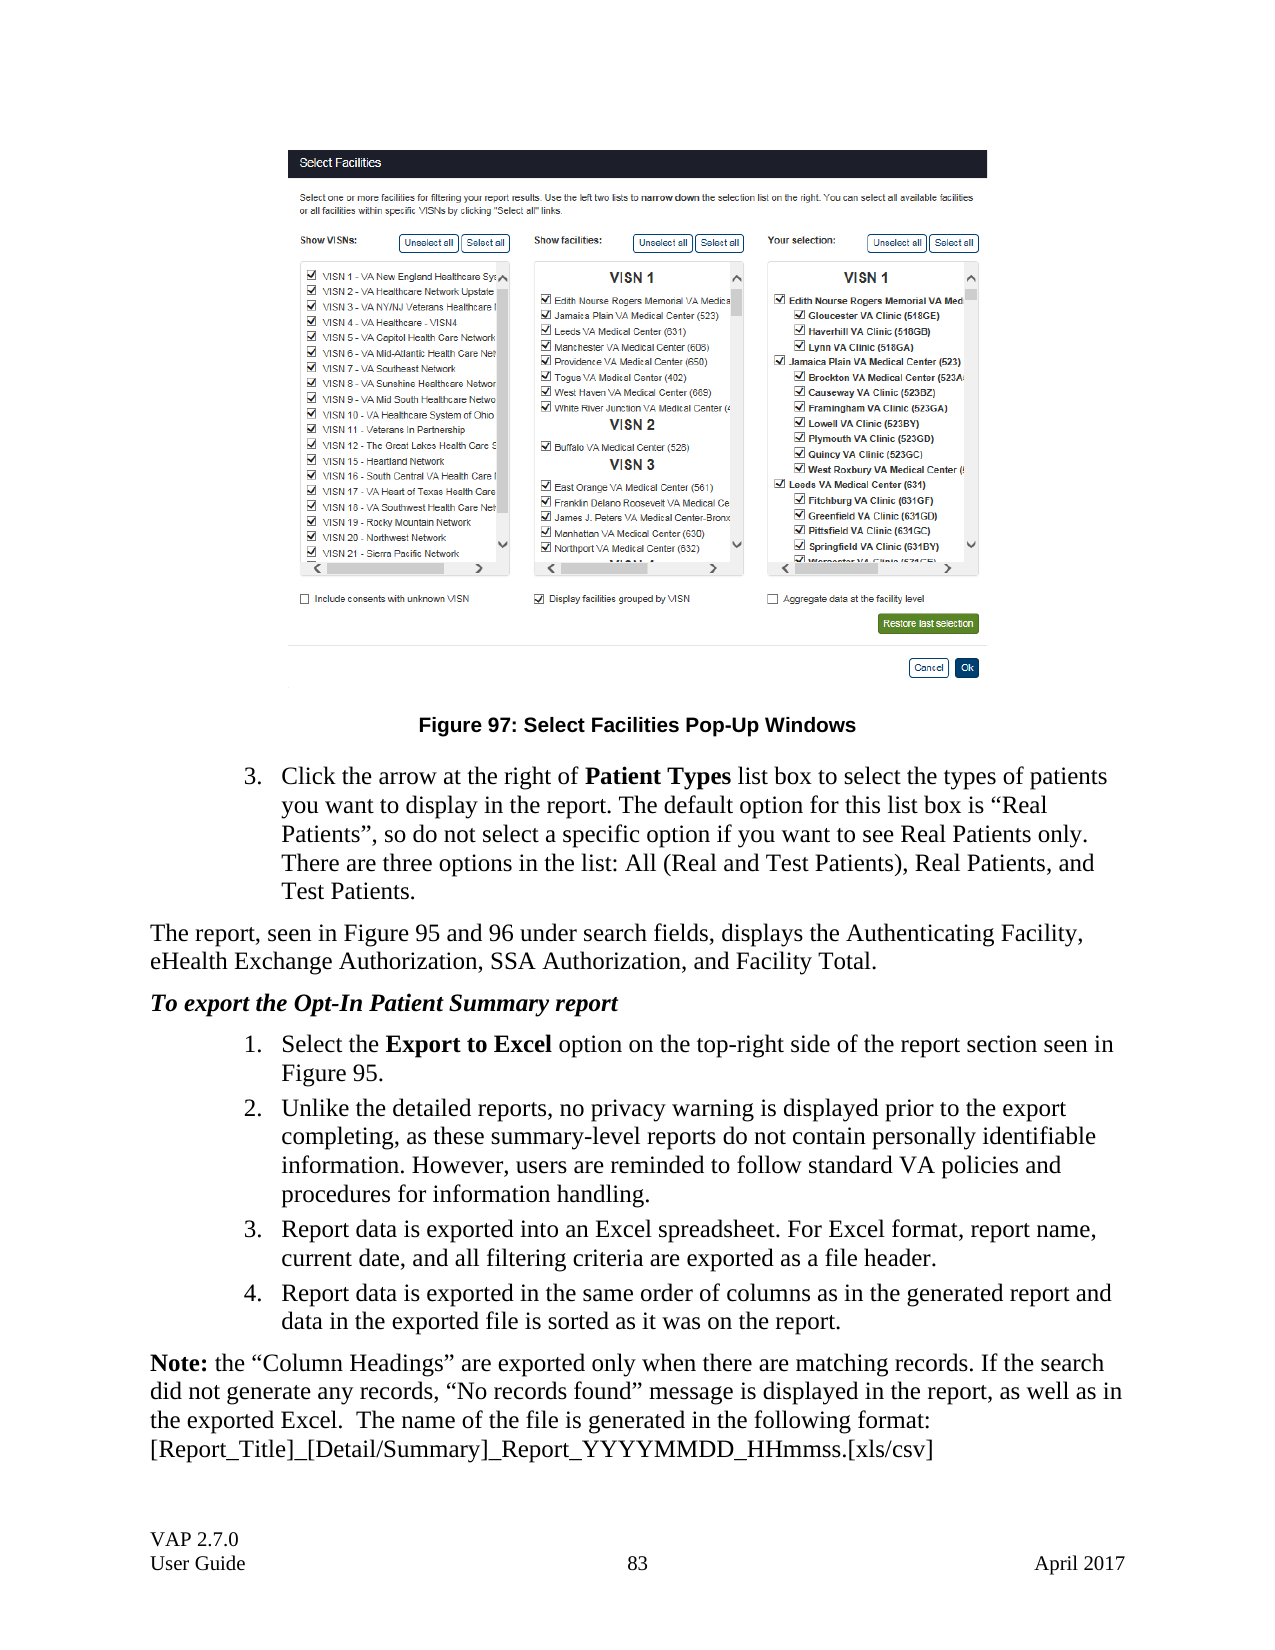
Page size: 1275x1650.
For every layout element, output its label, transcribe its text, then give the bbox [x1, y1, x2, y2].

text Figure 97: Select Facilities Pop-Up Windows [150, 712, 1125, 736]
list Select the Export to Excel option on the top-right side of the report section seen in Figure 95. [244, 1029, 1125, 1086]
text Unlike the detailed reports, no privacy warning is displayed prior to the export completing, as these summary-level reports do not contain personally identifiable information. However, users are reminded to follow standard VA policies and procedures for information handling. [244, 1093, 1125, 1208]
text Note: the “Column Headings” are exported only when there are matching records. If the search did not generate any records, “No records found” message is displayed in the report, as well as in the exported Excel. The name of the file is generated in the following format: [Report_Title]_[Detail/Summary]_Report_YYYYMMDD_HHmmss.[xls/csv] [150, 1348, 1125, 1463]
text Report data is exported into an Excel spreadsheet. For Excel format, report name, current date, and all filtering criteria are exported as a file header. [244, 1214, 1125, 1271]
picture [288, 150, 988, 688]
text The report, seen in Figure 95 and 96 under search fields, displays the Authenticating Facility, eHealth Exchange Authorization, SSA Authorization, and Facility Total. [150, 918, 1125, 975]
text To export the Opt-In Patient Summary report [150, 988, 1125, 1016]
text Click the arrow at the right of Patient Types list box to select the types of patients you want to display in the report. The default option for this list box is “Real Patients”, so do not select a specific option if you want to see Real Patients only. There are three options in the list: All (Real and Test Patients), Real Patients, and Test Patients. [244, 761, 1125, 905]
text Report data is exported in the same order of columns as in the generated report and data in the exported file is sorted as it was on the report. [244, 1278, 1125, 1335]
